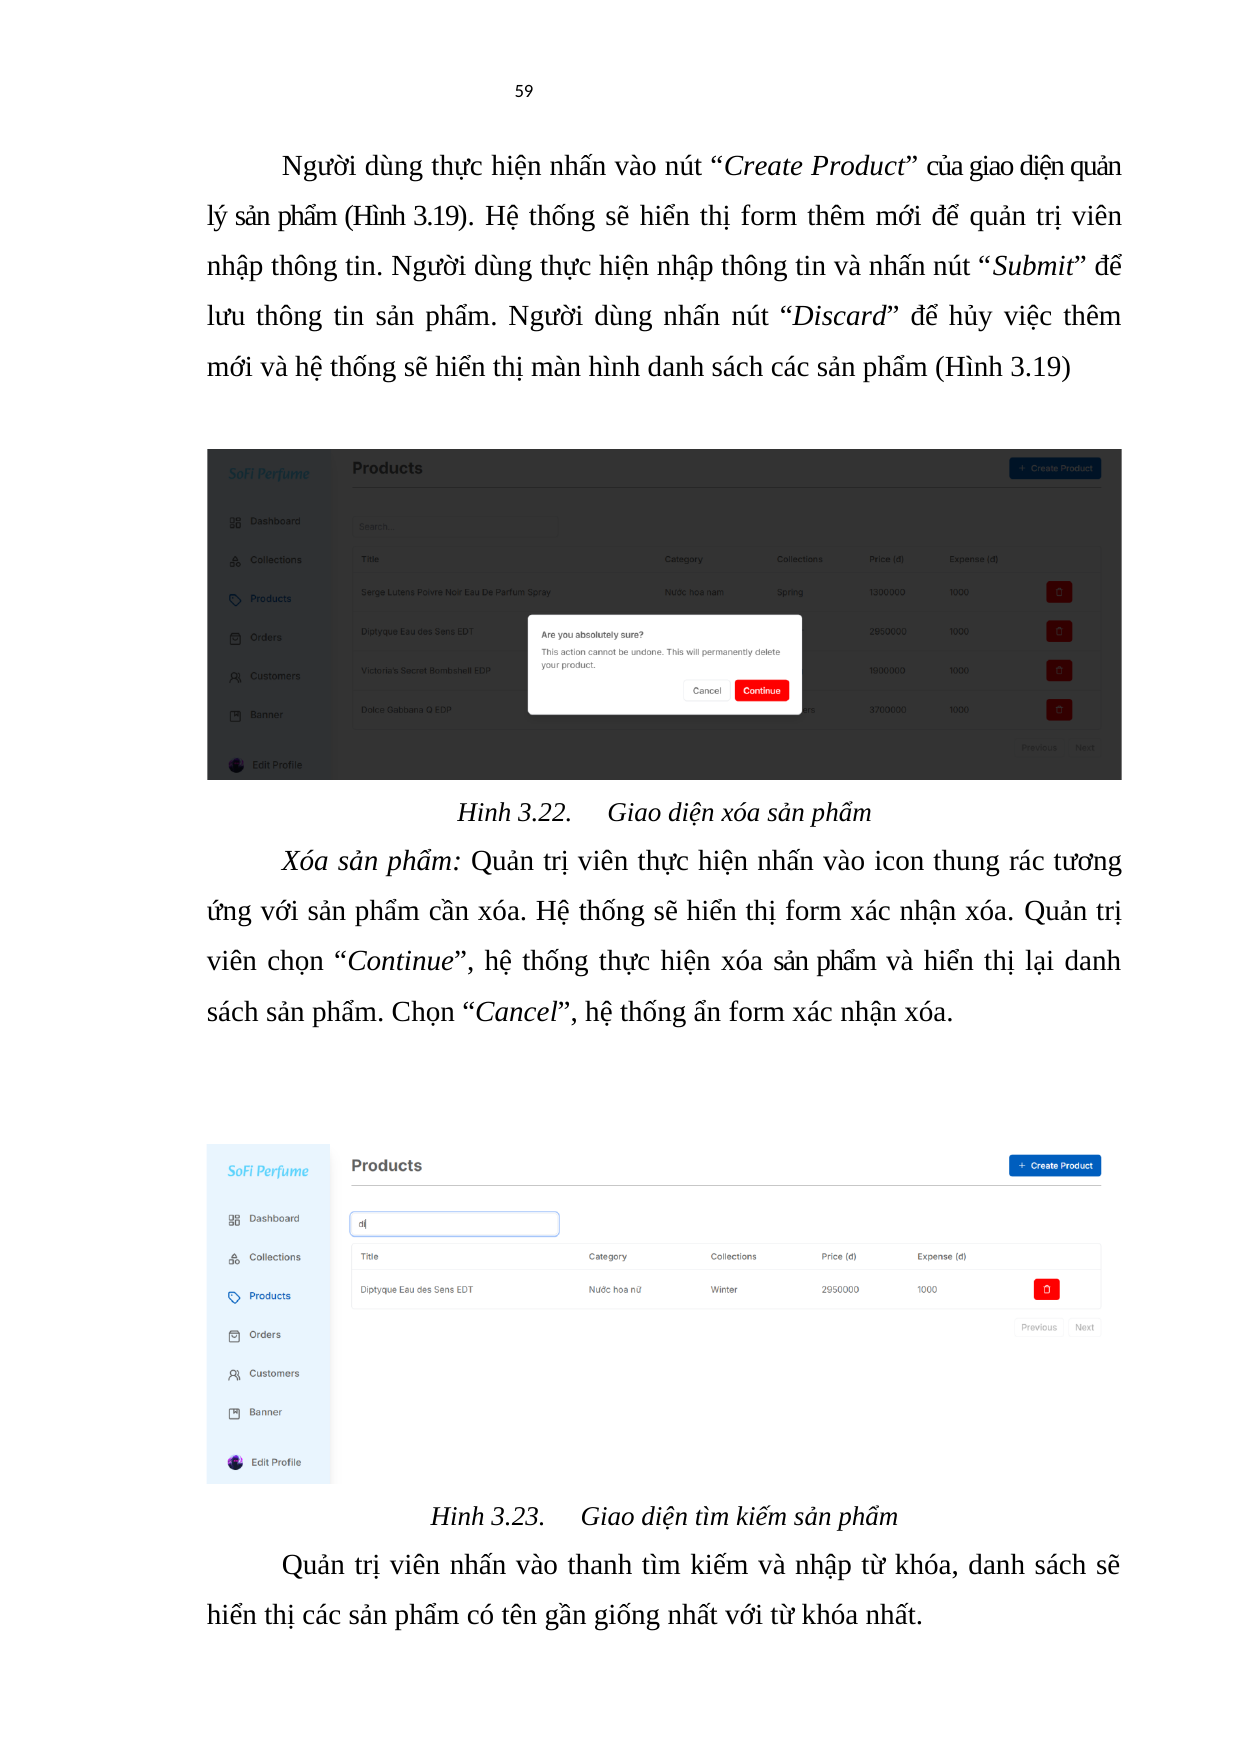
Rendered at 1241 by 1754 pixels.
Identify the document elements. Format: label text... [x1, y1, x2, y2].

picture [207, 449, 1122, 780]
text Người dùng thực hiện nhấn vào nút “Create Product” của giao diện quản lý sản phẩm (Hình 3.19). Hệ thống sẽ hiển thị form thêm mới để quản trị viên nhập thông tin. Người dùng thực hiện nhập thông tin và nhấn nút “Submit” để lưu thông tin sản phẩm. Người dùng nhấn nút “Discard” để hủy việc thêm mới và hệ thống sẽ hiển thị màn hình danh sách các sản phẩm (Hình 3.19) [207, 148, 1122, 382]
text Quản trị viên nhấn vào thanh tìm kiếm và nhập từ khóa, danh sách sẽ hiển thị các sản phẩm có tên gần giống nhất với từ khóa nhất. [207, 1547, 1122, 1631]
list Giao diện xóa sản phẩm [207, 796, 1122, 827]
list Giao diện tìm kiếm sản phẩm [207, 1500, 1122, 1531]
picture [206, 1144, 1122, 1484]
text Xóa sản phẩm: Quản trị viên thực hiện nhấn vào icon thung rác tương ứng với sản phẩm cần xóa. Hệ thống sẽ hiển thị form xác nhận xóa. Quản trị viên chọn “Continue”, hệ thống thực hiện xóa sản phẩm và hiển thị lại danh sách sản phẩm. Chọn “Cancel”, hệ thống ẩn form xác nhận xóa. [207, 843, 1122, 1027]
